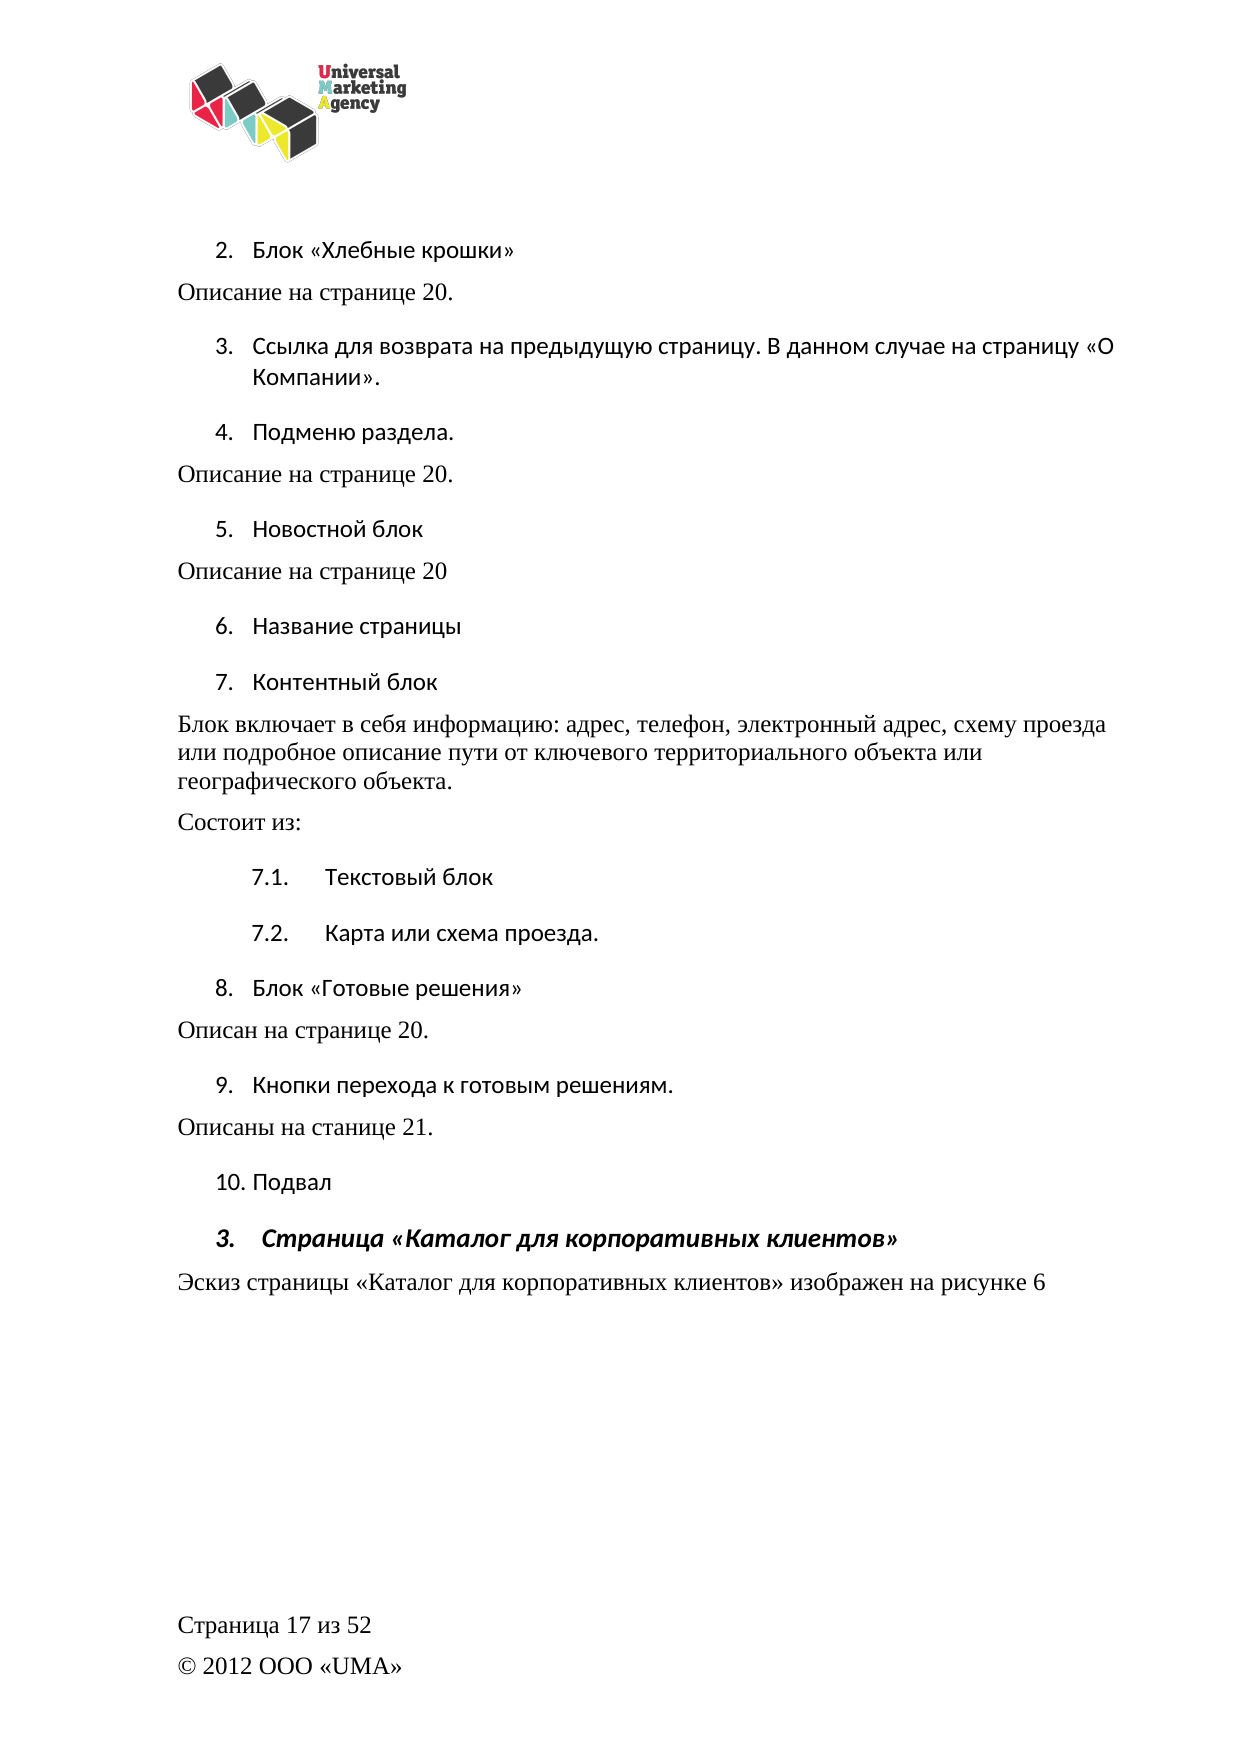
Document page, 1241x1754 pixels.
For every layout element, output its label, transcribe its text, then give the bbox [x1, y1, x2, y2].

picture [177, 24, 415, 193]
subtitle Карта или схема проезда. [251, 917, 1152, 947]
subtitle Текстовый блок [251, 861, 1152, 892]
text Описание на странице 20 [177, 556, 1152, 585]
text Подменю раздела. [215, 417, 1152, 447]
text Кнопки перехода к готовым решениям. [215, 1069, 1152, 1099]
text Контентный блок [215, 666, 1152, 696]
text Подвал [215, 1166, 1152, 1196]
text Ссылка для возврата на предыдущую страницу. В данном случае на страницу «О Компании». [215, 331, 1152, 392]
text Новостной блок [215, 513, 1152, 544]
text Название страницы [215, 610, 1152, 641]
text Описан на странице 20. [177, 1015, 1152, 1044]
text Описаны на станице 21. [177, 1112, 1152, 1141]
text Описание на странице 20. [177, 277, 1152, 306]
text Блок включает в себя информацию: адрес, телефон, электронный адрес, схему проезда или подробное описание пути от ключевого территориального объекта или географического объекта. [177, 709, 1152, 795]
text Страница «Каталог для корпоративных клиентов» [215, 1221, 1152, 1254]
text Блок «Хлебные крошки» [215, 234, 1152, 264]
text Эскиз страницы «Каталог для корпоративных клиентов» изображен на рисунке 6 [177, 1267, 1152, 1296]
text Состоит из: [177, 807, 1152, 836]
text Описание на странице 20. [177, 459, 1152, 488]
text Блок «Готовые решения» [215, 972, 1152, 1003]
